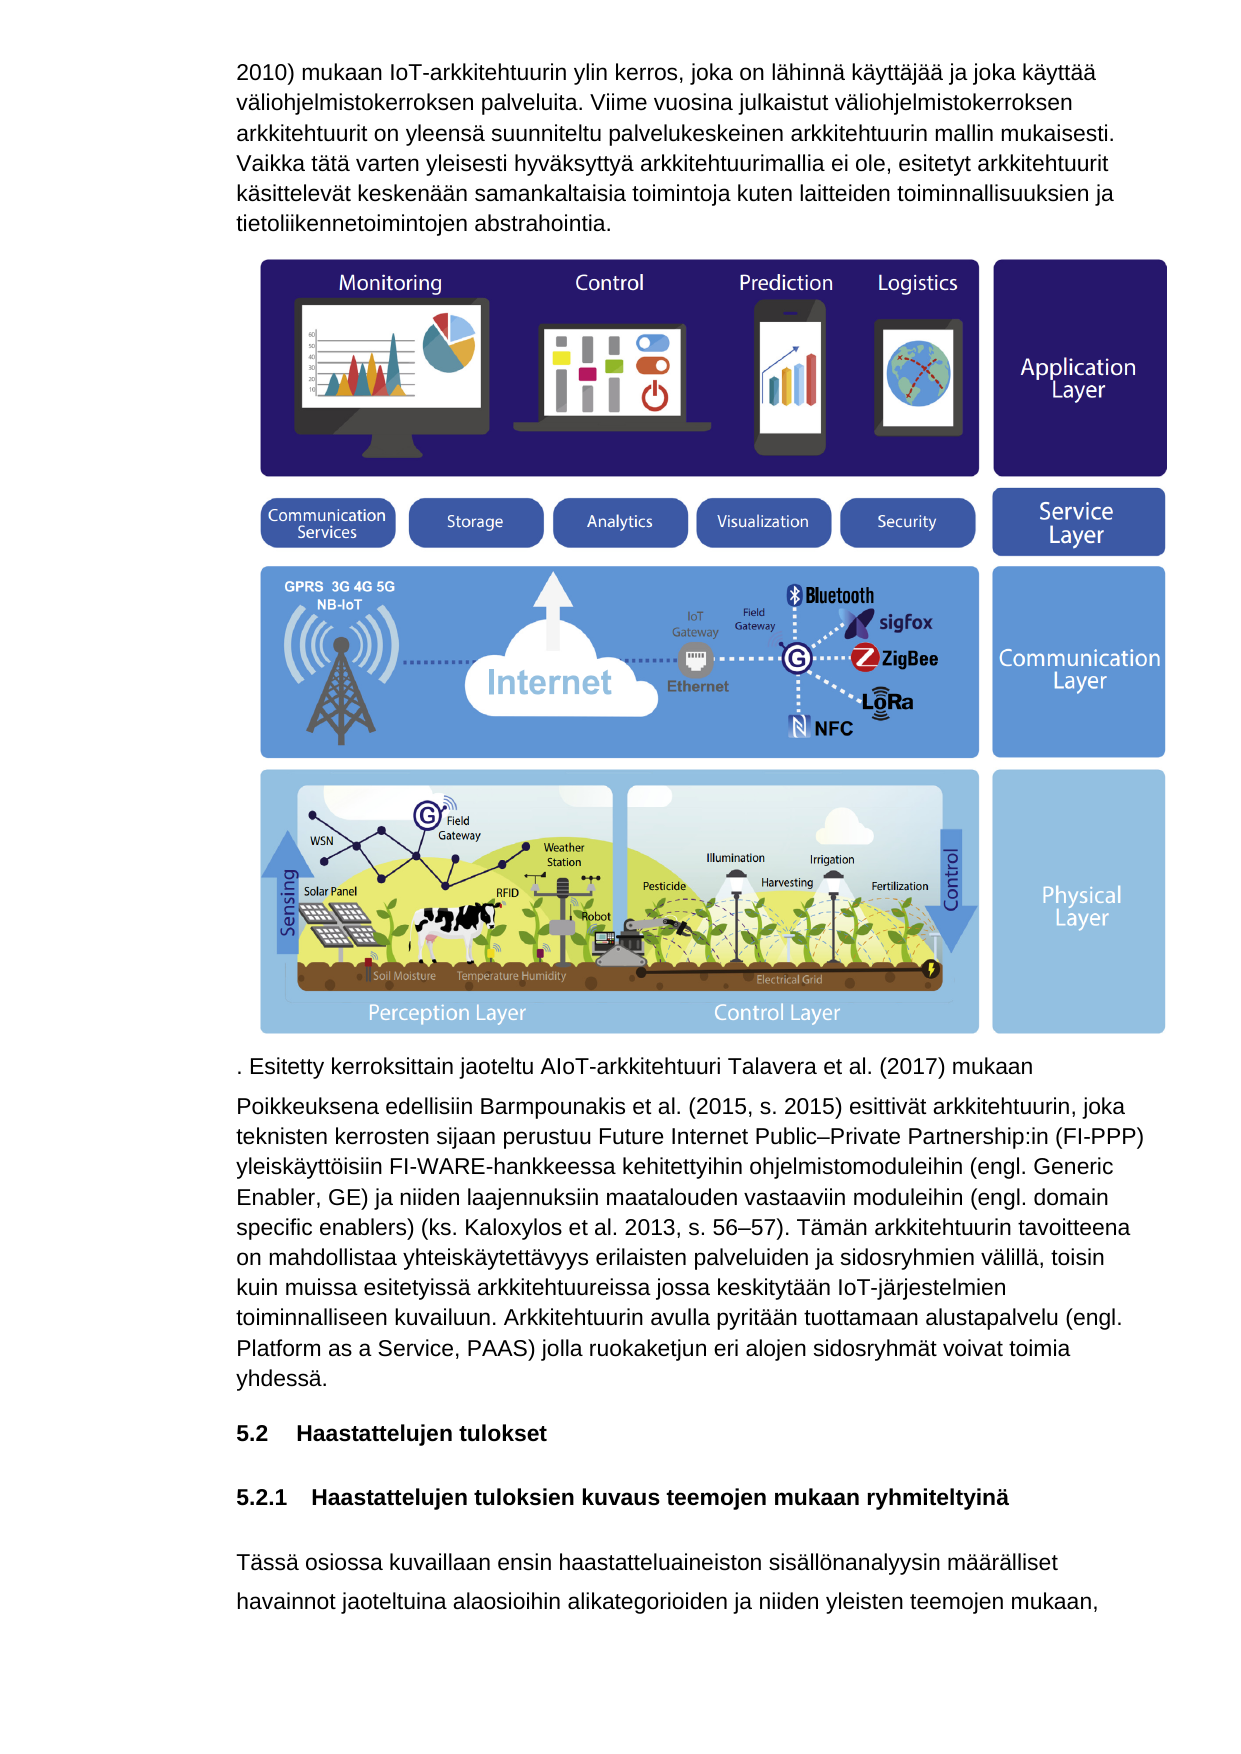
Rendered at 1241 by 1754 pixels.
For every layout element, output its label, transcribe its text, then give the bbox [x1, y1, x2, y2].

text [236, 59, 1152, 236]
subtitle Haastattelujen tuloksien kuvaus teemojen mukaan ryhmiteltyinä [236, 1484, 1152, 1511]
subtitle Haastattelujen tulokset [236, 1420, 1152, 1446]
picture [255, 255, 1171, 1041]
text Poikkeuksena edellisiin Barmpounakis et al. (2015, s. 2015) esittivät arkkitehtuurin, joka teknisten kerrosten sijaan perustuu Future Internet Public–Private Partnership:in (FI-PPP) yleiskäyttöisiin FI-WARE-hankkeessa kehitettyihin ohjelmistomoduleihin (engl. Generic Enabler, GE) ja niiden laajennuksiin maatalouden vastaaviin moduleihin (engl. domain specific enablers) (ks. Kaloxylos et al. 2013, s. 56–57). Tämän arkkitehtuurin tavoitteena on mahdollistaa yhteiskäytettävyys erilaisten palveluiden ja sidosryhmien välillä, toisin kuin muissa esitetyissä arkkitehtuureissa jossa keskitytään IoT-järjestelmien toiminnalliseen kuvailuun. Arkkitehtuurin avulla pyritään tuottamaan alustapalvelu (engl. Platform as a Service, PAAS) jolla ruokaketjun eri alojen sidosryhmät voivat toimia yhdessä. [236, 1093, 1152, 1391]
